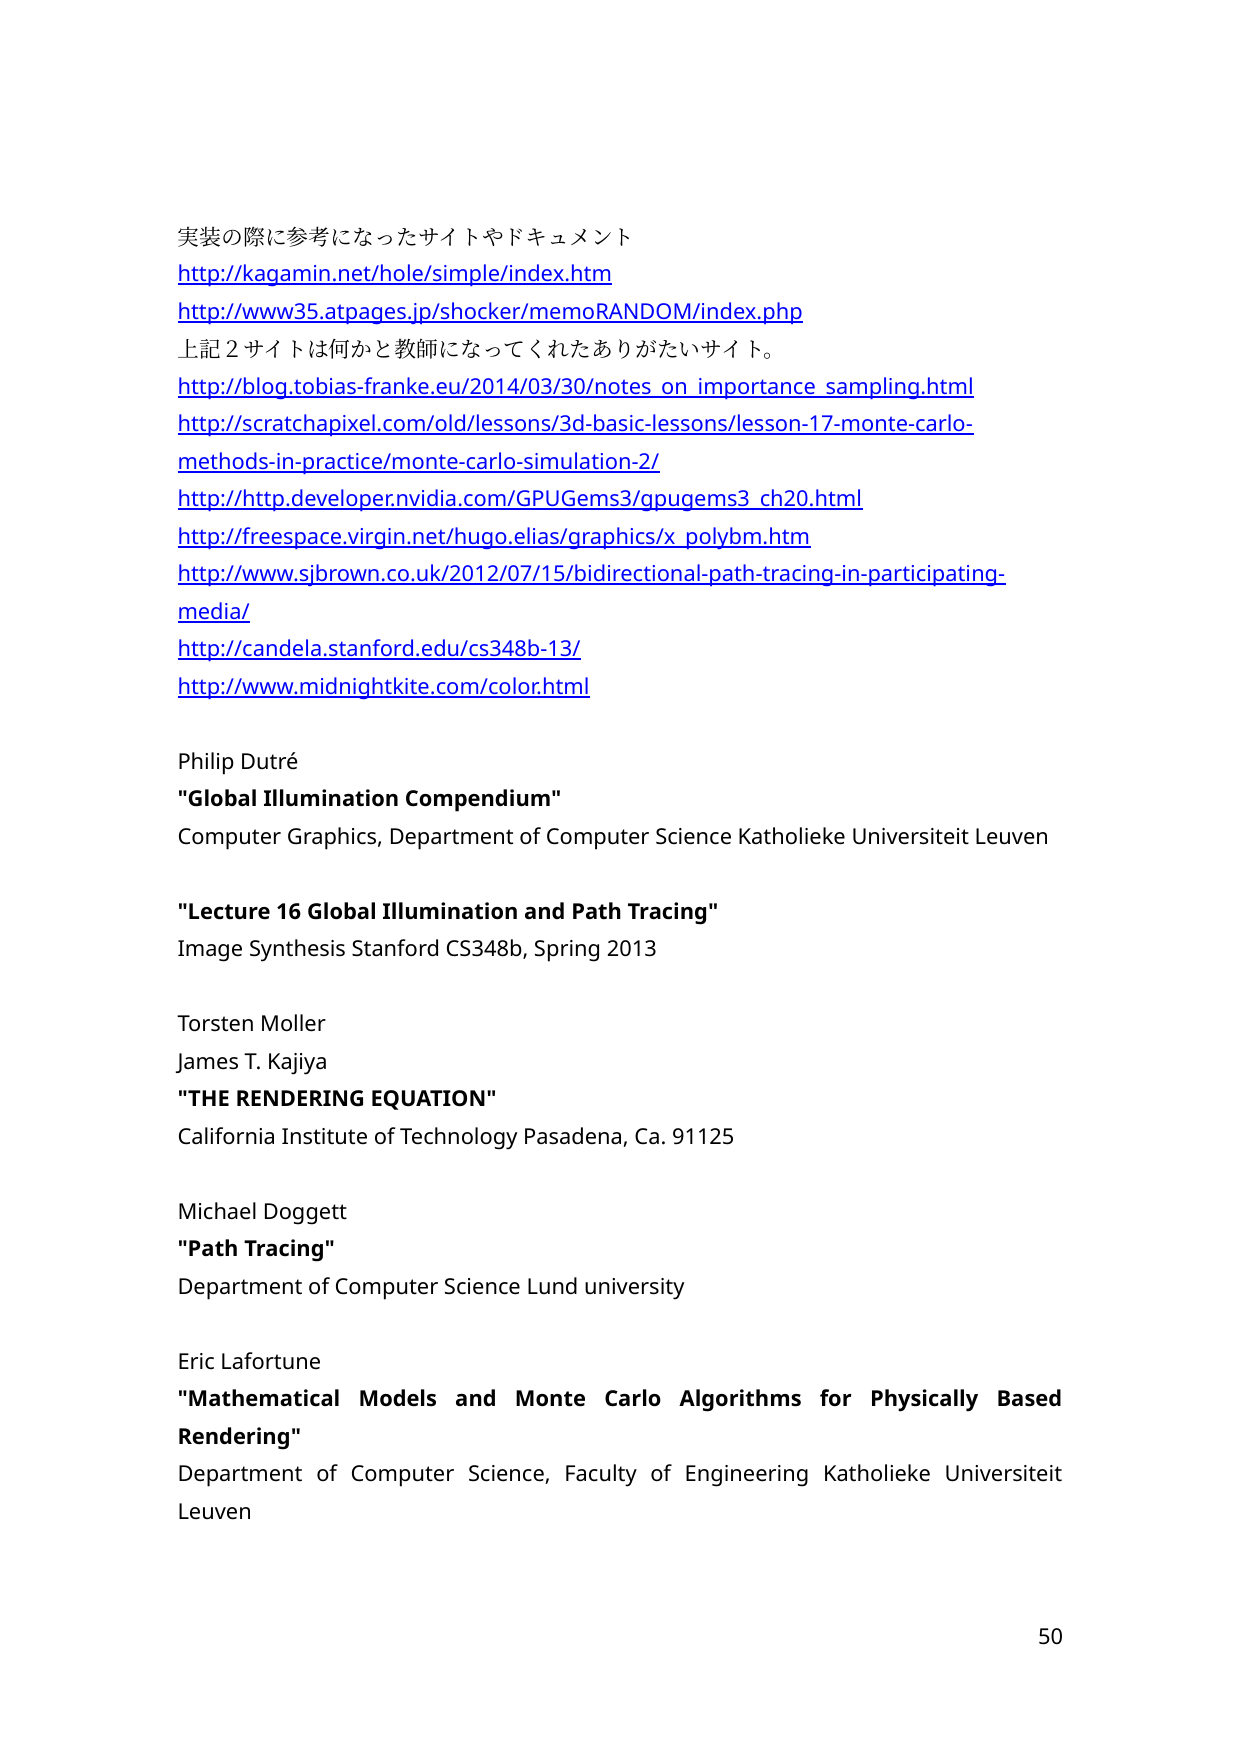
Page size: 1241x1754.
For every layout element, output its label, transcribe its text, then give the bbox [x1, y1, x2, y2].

text James T. Kajiya [177, 1042, 1063, 1079]
text http://freespace.virgin.net/hugo.elias/graphics/x_polybm.htm [177, 517, 1063, 554]
text Department of Computer Science Lund university [177, 1267, 1063, 1304]
text http://www.midnightkite.com/color.html [177, 667, 1063, 704]
text http://kagamin.net/hole/simple/index.htm [177, 254, 1063, 292]
text 上記２サイトは何かと教師になってくれたありがたいサイト。 [177, 329, 1063, 367]
text http://blog.tobias-franke.eu/2014/03/30/notes_on_importance_sampling.html [177, 367, 1063, 404]
text Michael Doggett [177, 1192, 1063, 1229]
text Eric Lafortune [177, 1342, 1063, 1379]
text "Path Tracing" [177, 1229, 1063, 1267]
text Torsten Moller [177, 1004, 1063, 1042]
text Department of Computer Science, Faculty of Engineering Katholieke Universiteit [177, 1454, 1063, 1529]
text Image Synthesis Stanford CS348b, Spring 2013 [177, 929, 1063, 967]
text http://candela.stanford.edu/cs348b-13/ [177, 629, 1063, 667]
text "Mathematical Models and Algorithms for Physically Based Rendering" [177, 1379, 1063, 1454]
text California Institute of Technology , Ca. 91125 [177, 1117, 1063, 1154]
text Philip Dutré [177, 742, 1063, 779]
text http://scratchapixel.com/old/lessons/3d-basic-lessons/lesson-17-monte-carlo-methods-in-practice/monte-carlo-simulation-2/ [177, 404, 1063, 479]
text http://http.developer.nvidia.com/GPUGems3/gpugems3_ch20.html [177, 479, 1063, 517]
text "THE RENDERING EQUATION" [177, 1079, 1063, 1117]
text http://www.sjbrown.co.uk/2012/07/15/bidirectional-path-tracing-in-participating-media/ [177, 554, 1063, 629]
text 実装の際に参考になったサイトやドキュメント [177, 217, 1063, 254]
text Computer Graphics, Department of Computer Science Katholieke Universiteit [177, 817, 1063, 854]
text "Lecture 16 Global Illumination and Path Tracing" [177, 892, 1063, 929]
text http://www35.atpages.jp/shocker/memoRANDOM/index.php [177, 292, 1063, 329]
text "Global Illumination Compendium" [177, 779, 1063, 817]
